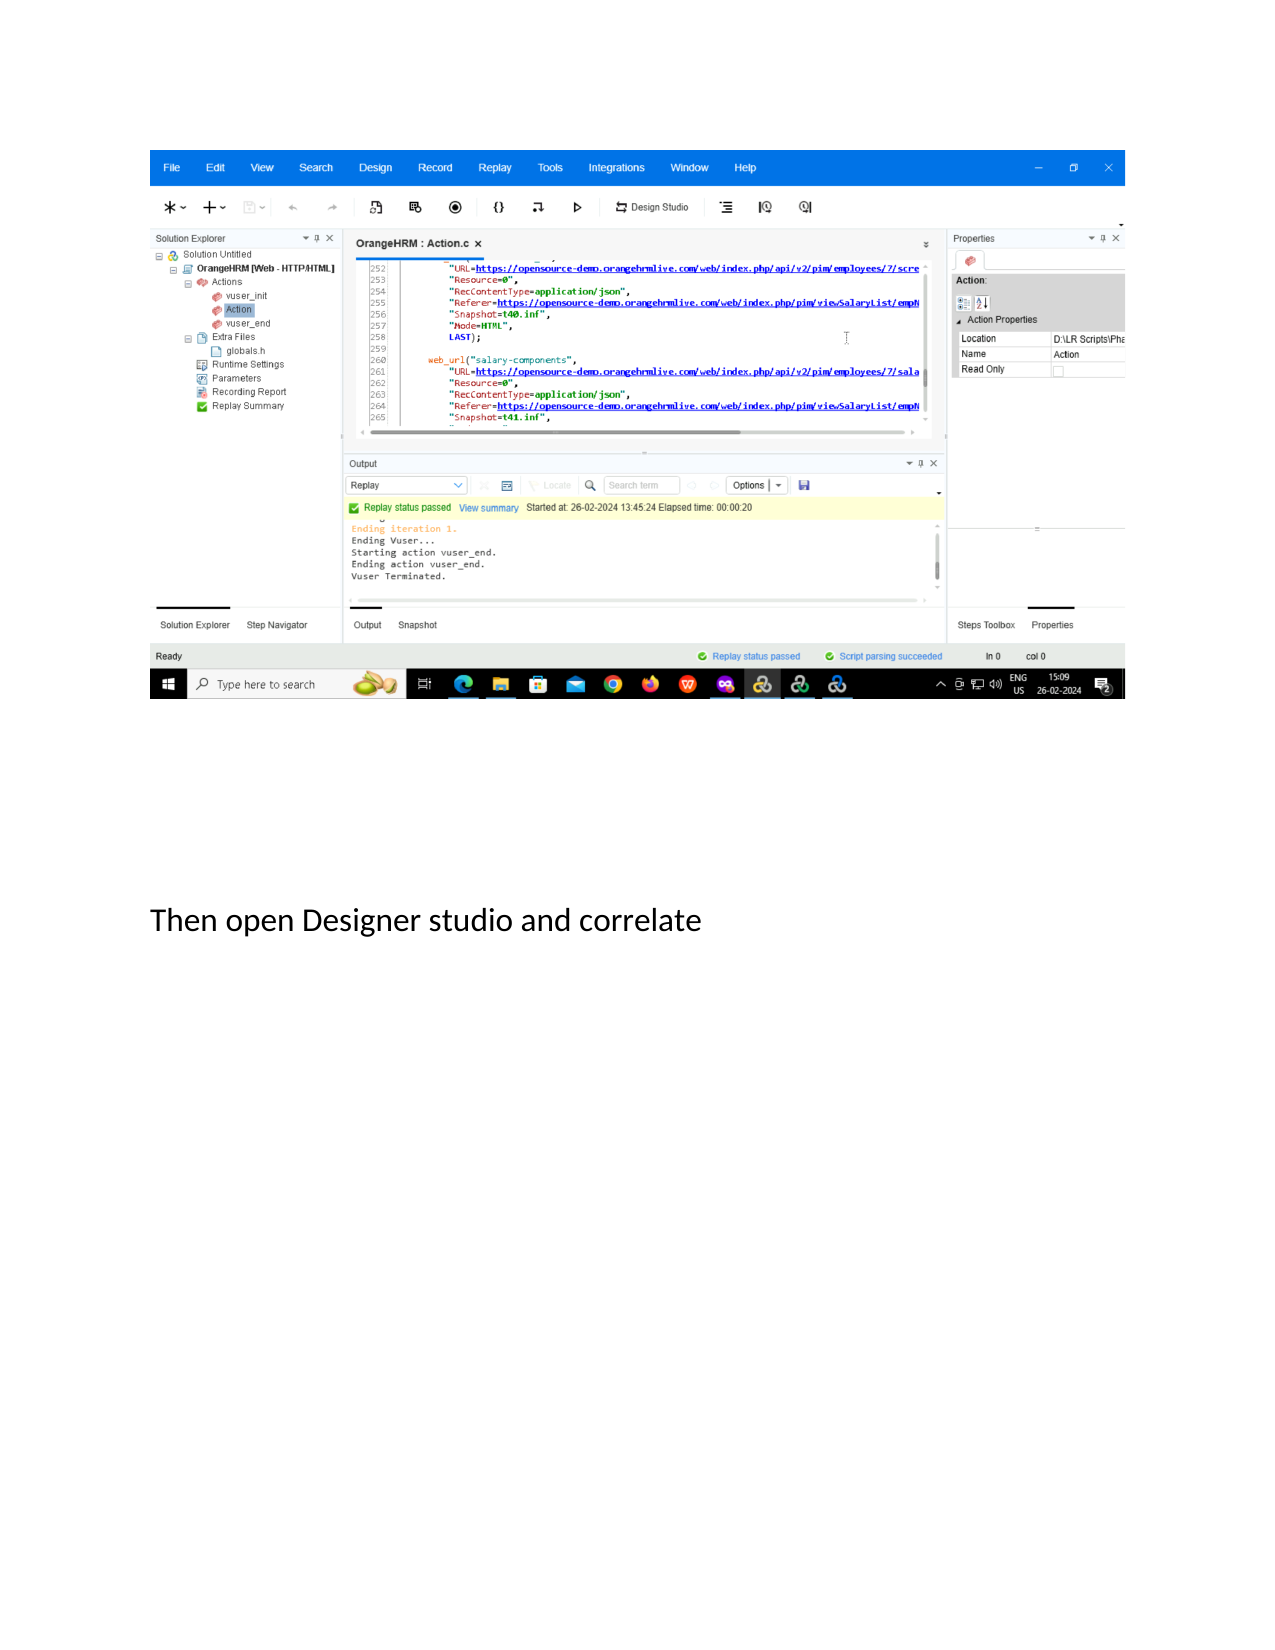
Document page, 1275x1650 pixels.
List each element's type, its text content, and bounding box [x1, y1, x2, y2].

picture [150, 150, 1125, 699]
text Then open Designer studio and correlate [150, 899, 1125, 940]
